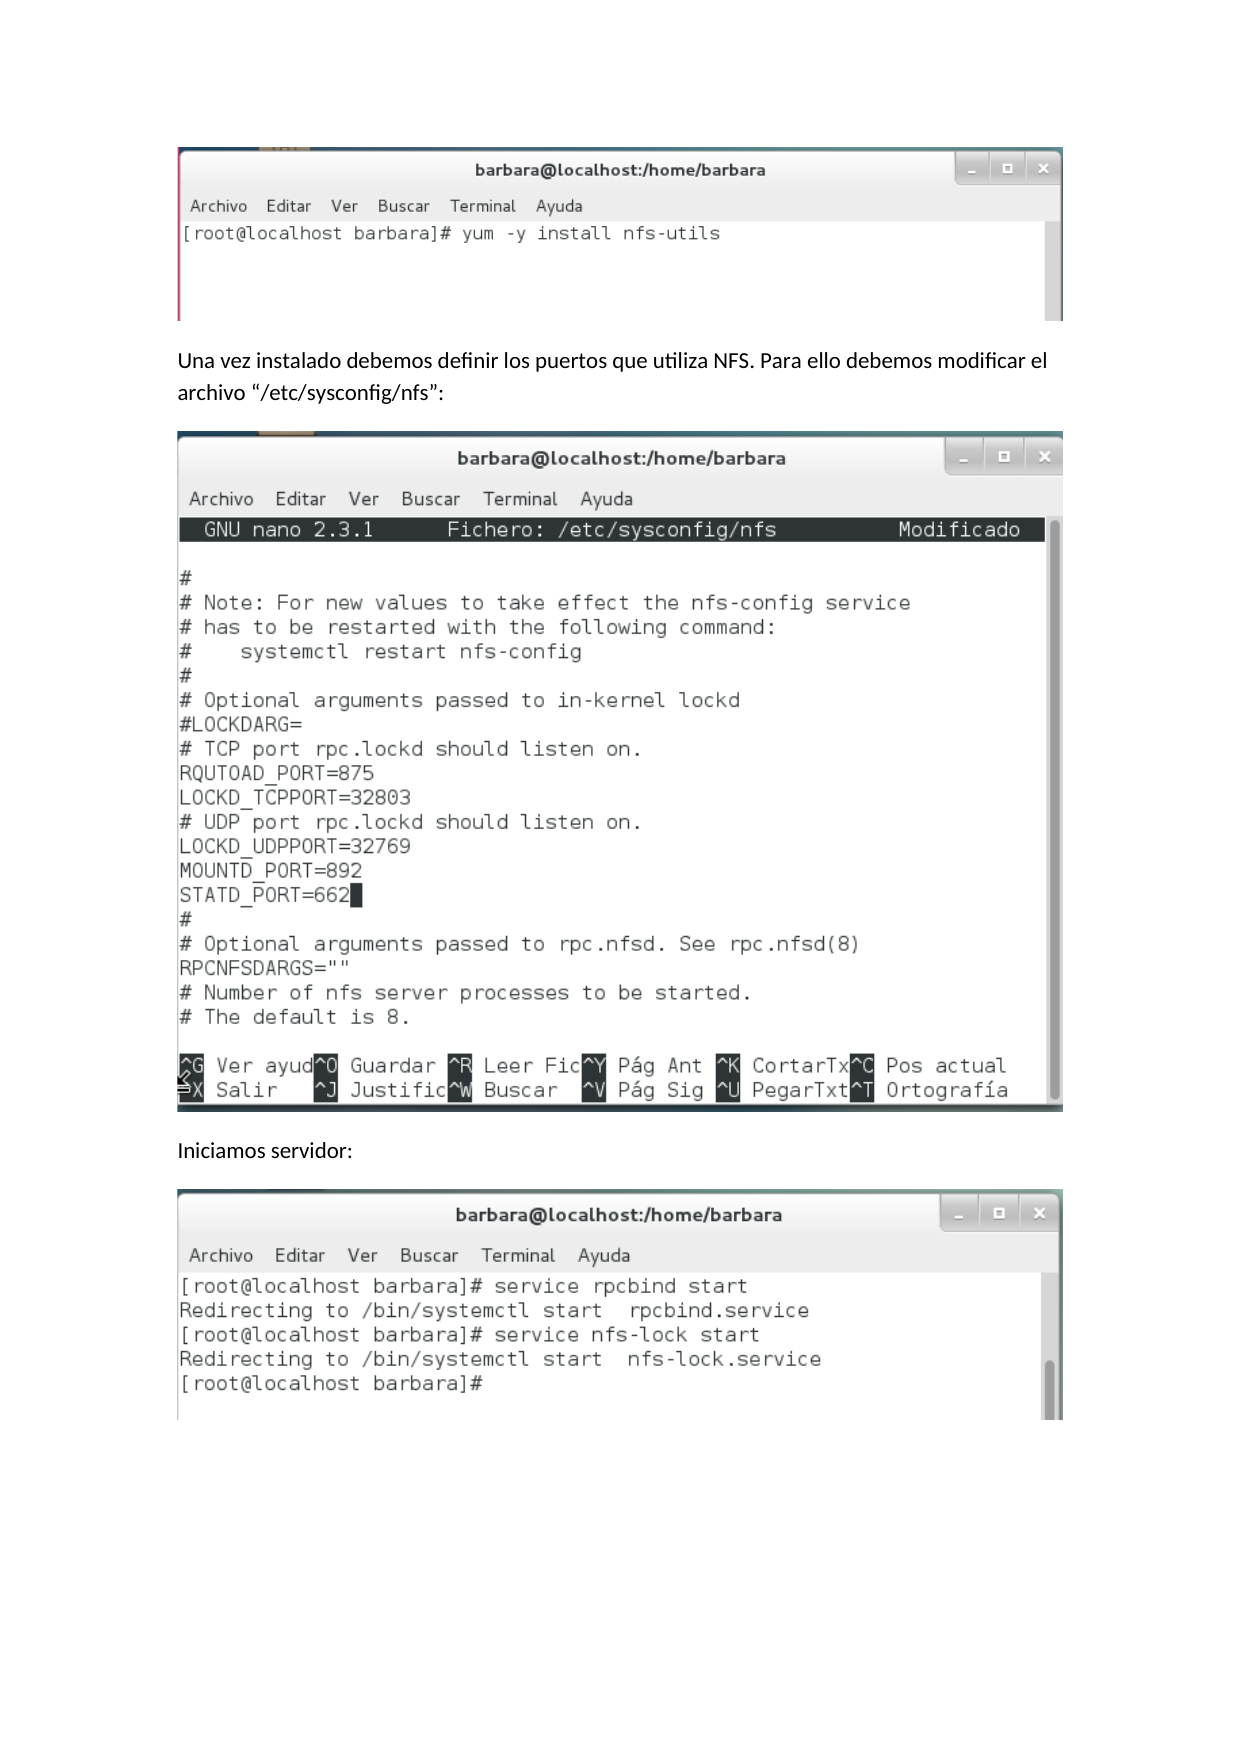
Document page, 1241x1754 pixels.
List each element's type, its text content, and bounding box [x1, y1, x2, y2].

picture [177, 1189, 1063, 1420]
text Una vez instalado debemos definir los puertos que utiliza NFS. Para ello debemos modificar el archivo “/etc/sysconfig/nfs”: [177, 346, 1063, 406]
text Iniciamos servidor: [177, 1136, 1063, 1164]
picture [177, 431, 1063, 1112]
picture [177, 147, 1063, 321]
